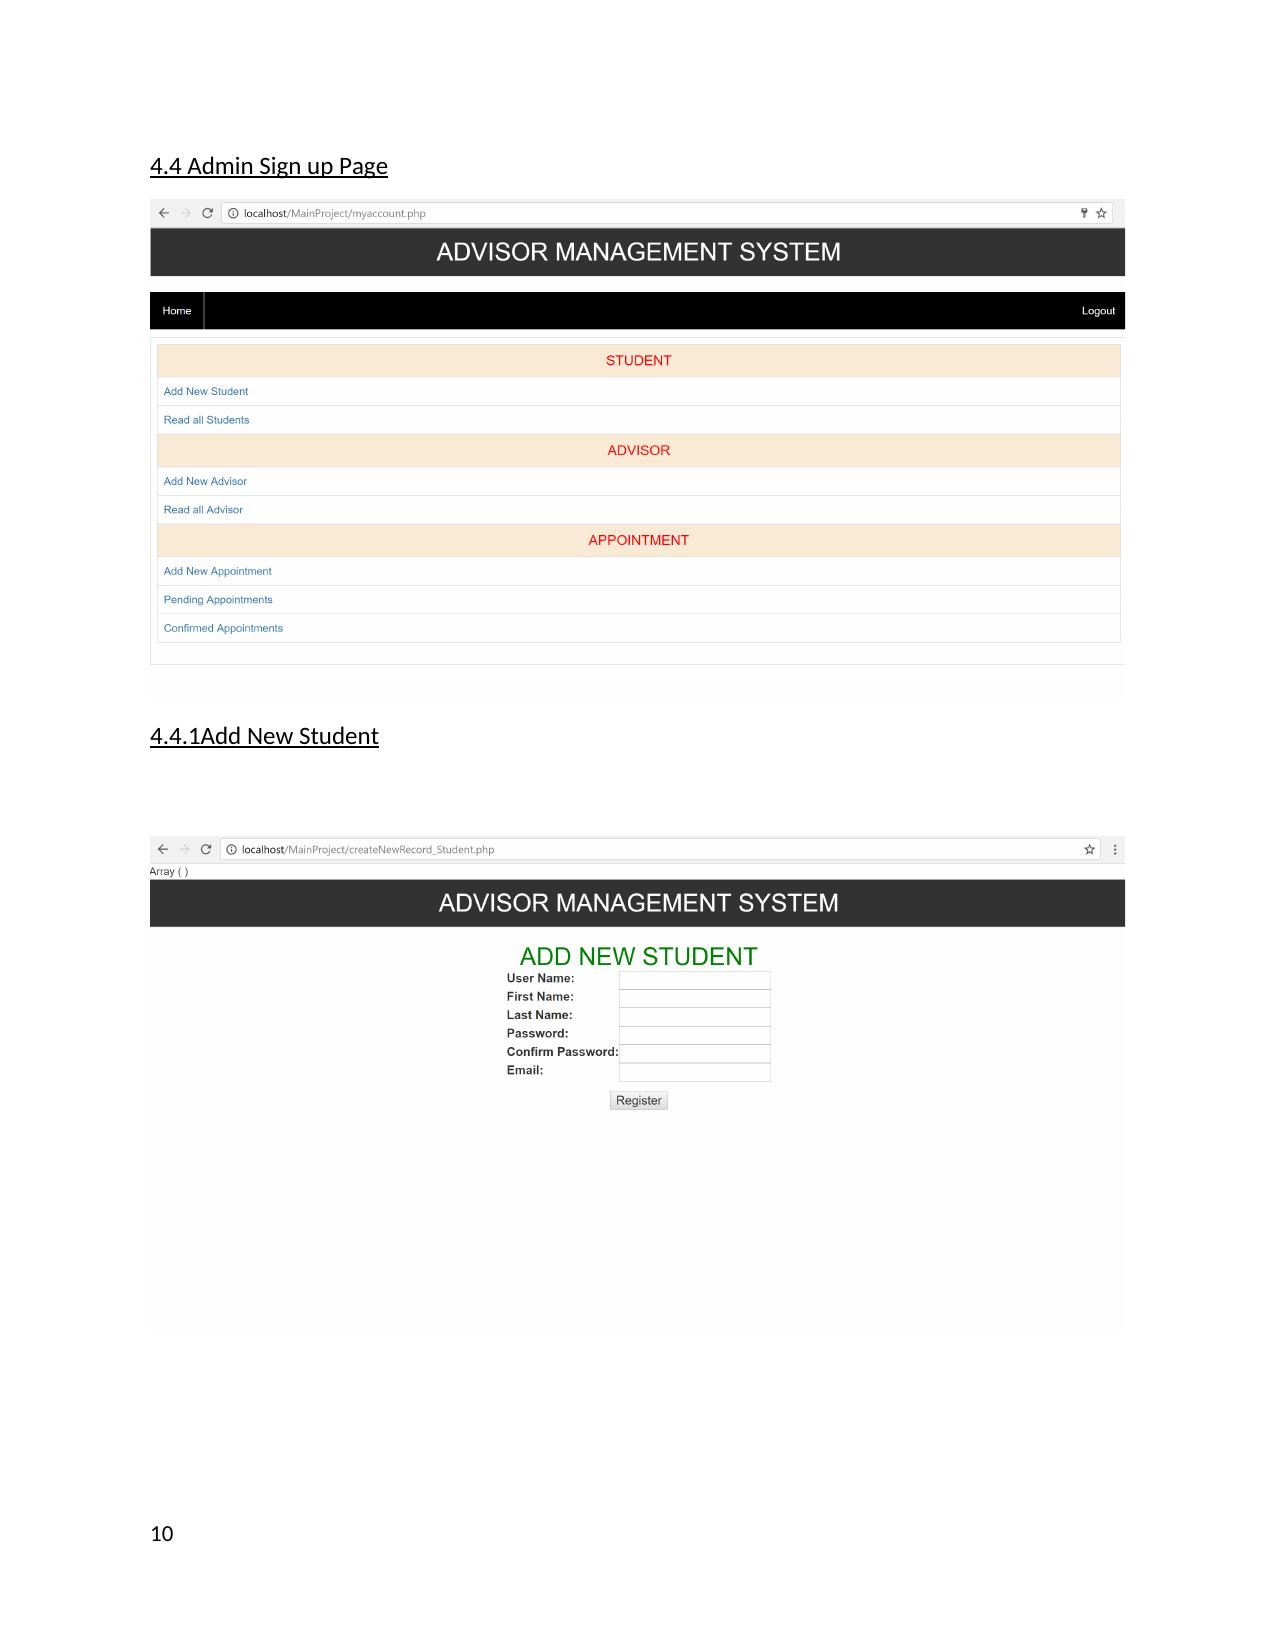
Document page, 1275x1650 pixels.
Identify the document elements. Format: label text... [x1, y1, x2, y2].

picture [150, 199, 1125, 702]
picture [150, 836, 1125, 1332]
text 4.4 Admin Sign up Page [150, 150, 1125, 181]
text 4.4.1Add New Student [150, 720, 1125, 751]
